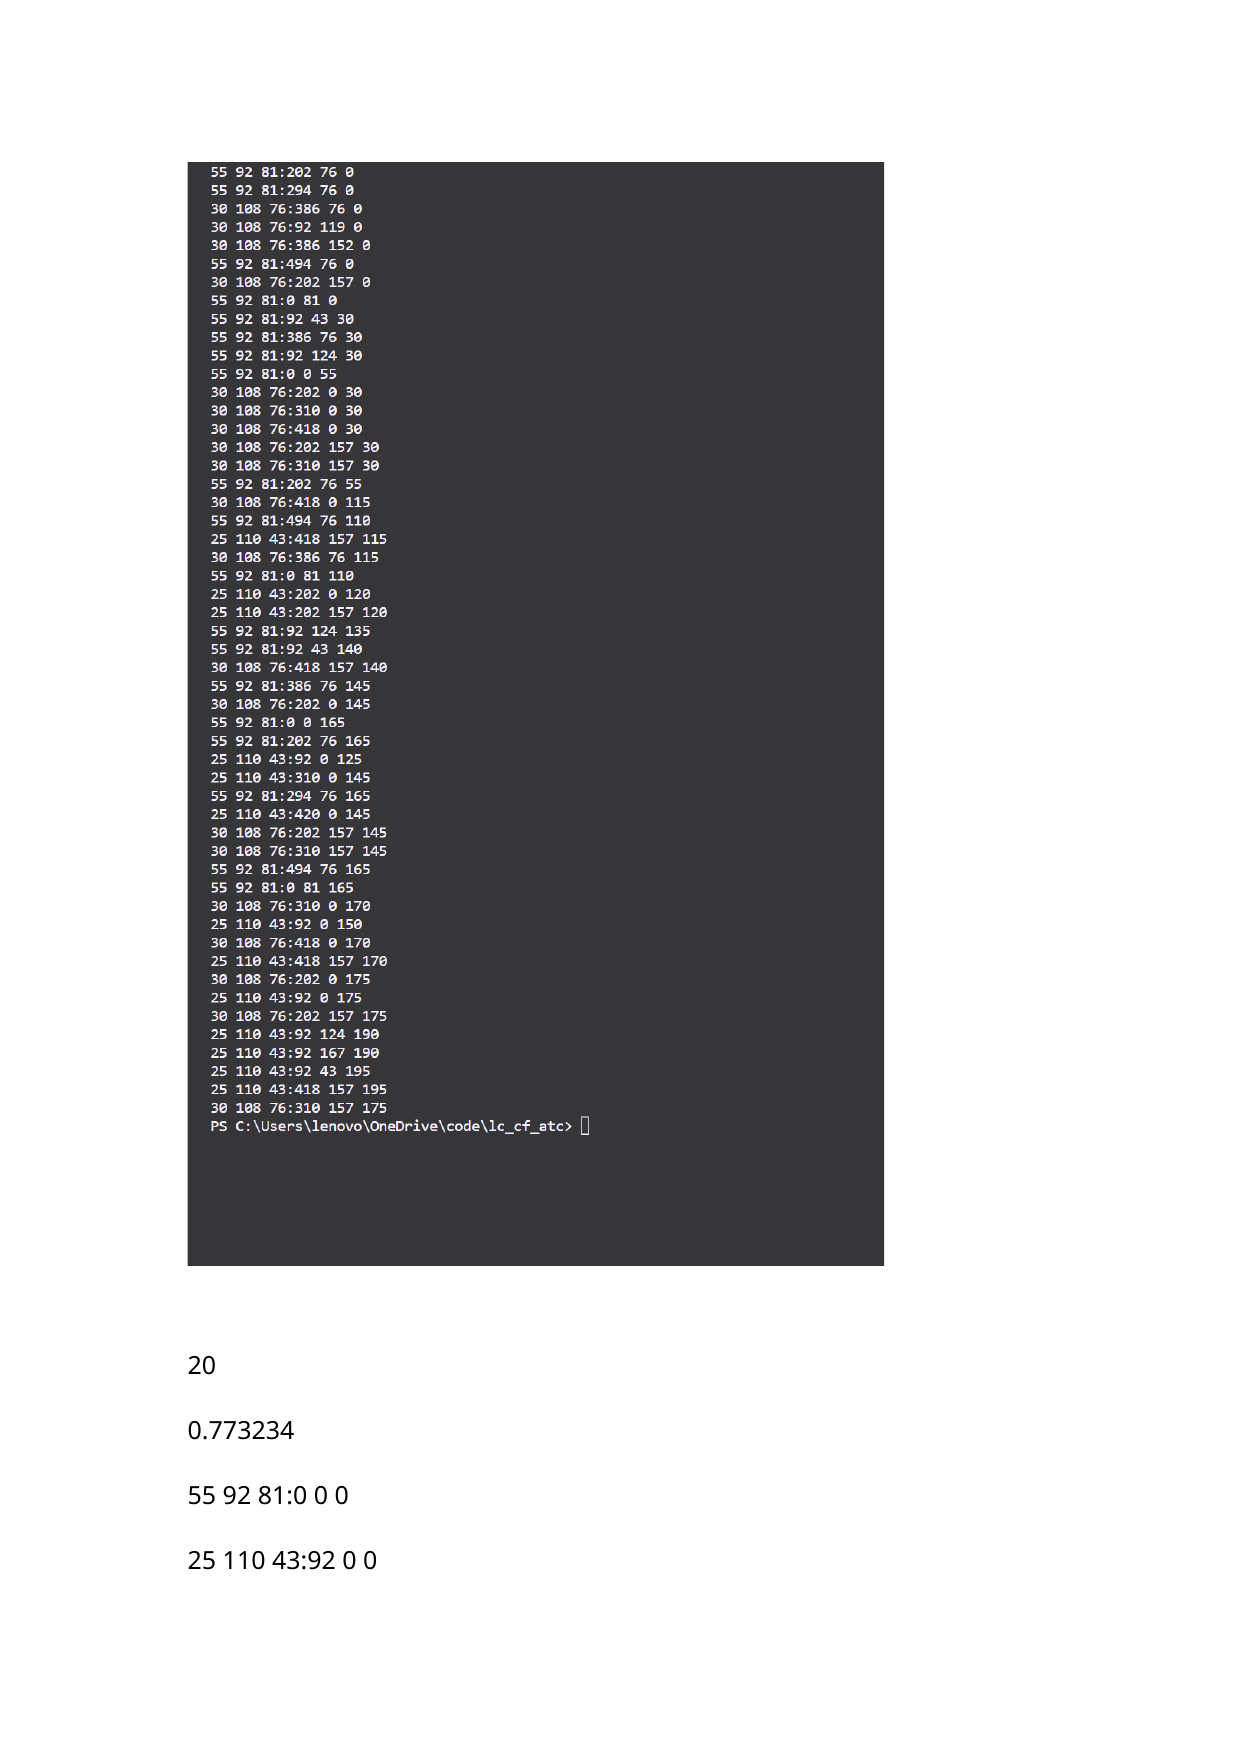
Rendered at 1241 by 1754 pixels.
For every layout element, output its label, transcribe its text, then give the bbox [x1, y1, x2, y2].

text 25 110 43:92 0 0 [187, 1527, 1053, 1592]
text 0.773234 [187, 1397, 1053, 1462]
picture [187, 162, 885, 1266]
text 55 92 81:0 0 0 [187, 1462, 1053, 1527]
text 20 [187, 1332, 1053, 1397]
